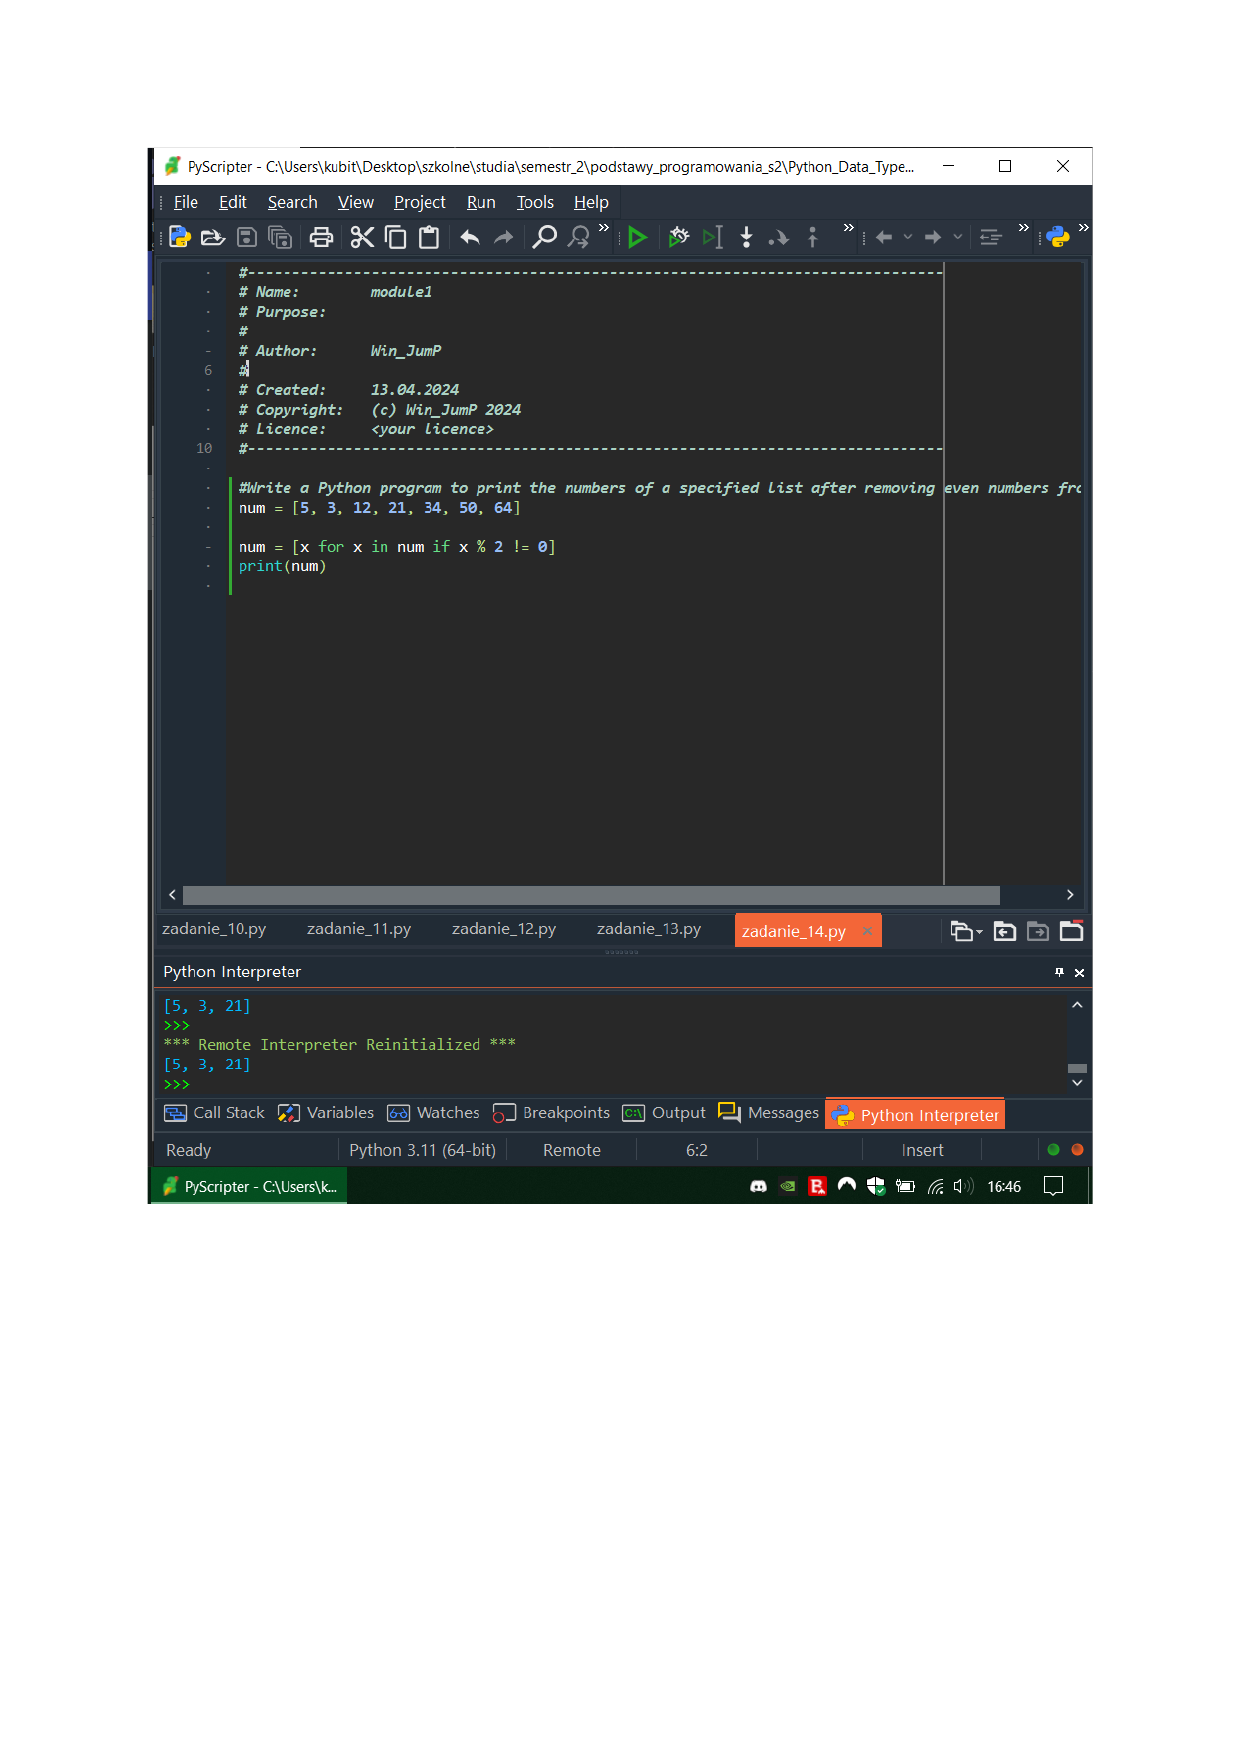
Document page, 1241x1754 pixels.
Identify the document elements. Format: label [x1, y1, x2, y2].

picture [147, 147, 1093, 1204]
